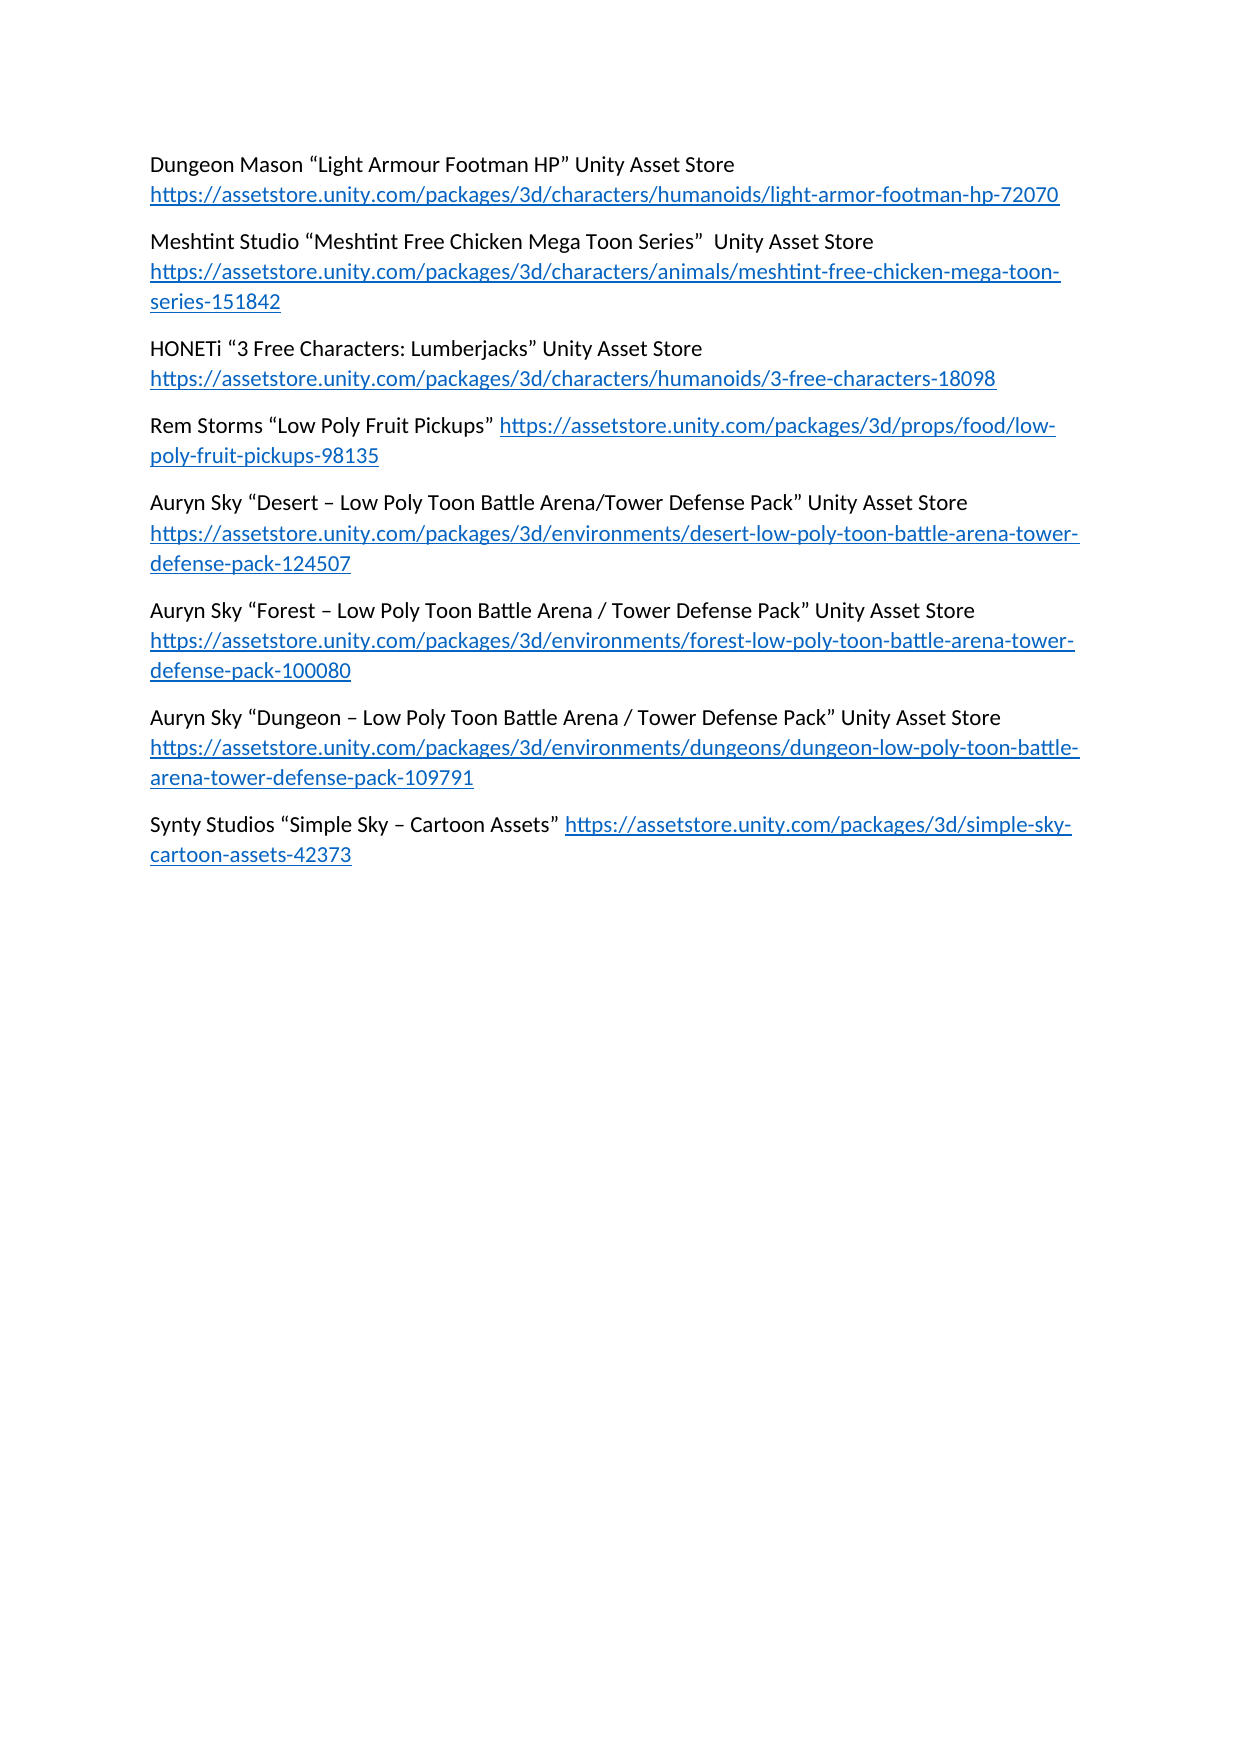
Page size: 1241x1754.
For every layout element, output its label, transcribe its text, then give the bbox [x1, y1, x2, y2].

text Meshtint Studio “Meshtint Free Chicken Mega Toon Series” Unity Asset Store https://assetstore.unity.com/packages/3d/characters/animals/meshtint-free-chicken-mega-toon-series-151842 [150, 227, 1090, 316]
text Auryn Sky “Desert – Low Poly Toon Battle Arena/Tower Defense Pack” Unity Asset Store https://assetstore.unity.com/packages/3d/environments/desert-low-poly-toon-battle-arena-tower-defense-pack-124507 [150, 488, 1090, 577]
text HONETi “3 Free Characters: Lumberjacks” Unity Asset Store https://assetstore.unity.com/packages/3d/characters/humanoids/3-free-characters-18098 [150, 334, 1090, 393]
text Auryn Sky “Dungeon – Low Poly Toon Battle Arena / Tower Defense Pack” Unity Asset Store https://assetstore.unity.com/packages/3d/environments/dungeons/dungeon-low-poly-toon-battle-arena-tower-defense-pack-109791 [150, 703, 1090, 792]
text Rem Storms “Low Poly Fruit Pickups” https://assetstore.unity.com/packages/3d/props/food/low-poly-fruit-pickups-98135 [150, 411, 1090, 470]
text Dungeon Mason “Light Armour Footman HP” Unity Asset Store https://assetstore.unity.com/packages/3d/characters/humanoids/light-armor-footman-hp-72070 [150, 150, 1090, 208]
text Synty Studios “Simple Sky – Cartoon Assets” https://assetstore.unity.com/packages/3d/simple-sky-cartoon-assets-42373 [150, 810, 1090, 869]
text Auryn Sky “Forest – Low Poly Toon Battle Arena / Tower Defense Pack” Unity Asset Store https://assetstore.unity.com/packages/3d/environments/forest-low-poly-toon-battle-arena-tower-defense-pack-100080 [150, 596, 1090, 684]
